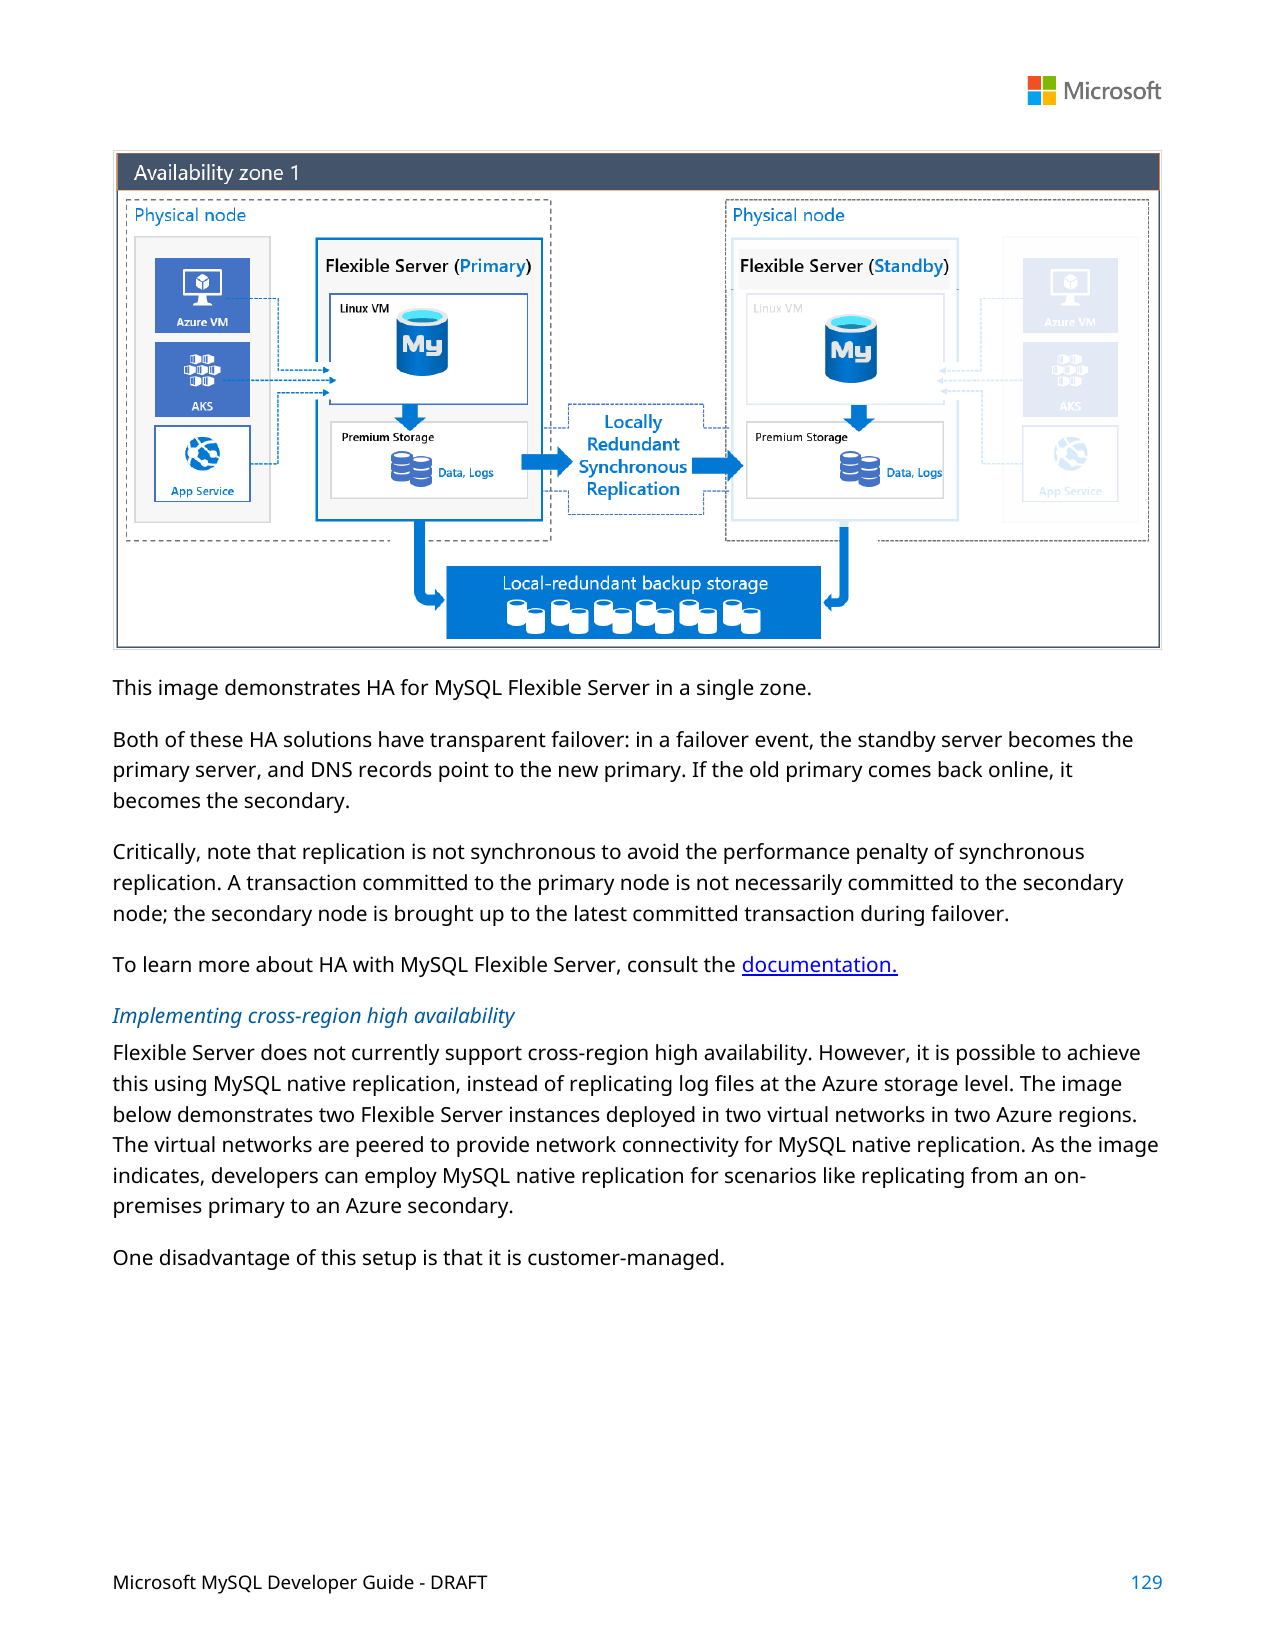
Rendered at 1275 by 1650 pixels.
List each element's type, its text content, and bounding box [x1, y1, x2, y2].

text To learn more about HA with MySQL Flexible Server, consult the documentation. [112, 950, 1162, 979]
text Critically, note that replication is not synchronous to avoid the performance penalty of synchronous replication. A transaction committed to the primary node is not necessarily committed to the secondary node; the secondary node is brought up to the latest committed transaction during failover. [112, 837, 1162, 927]
picture [114, 151, 1161, 649]
text Flexible Server does not currently support cross-region high availability. However, it is possible to achieve this using MySQL native replication, instead of replicating log files at the Azure storage level. The image below demonstrates two Flexible Server instances deployed in two virtual networks in two Azure regions. The virtual networks are peered to provide network connectivity for MySQL native replication. As the image indicates, developers can employ MySQL native replication for scenarios like replicating from an on-premises primary to an Azure secondary. [112, 1038, 1162, 1220]
text Both of these HA solutions have transparent failover: in a failover event, the standby server becomes the primary server, and DNS records point to the new primary. If the old primary comes back online, it becomes the secondary. [112, 725, 1162, 814]
text This image demonstrates HA for MySQL Flexible Server in a single zone. [112, 673, 1162, 702]
picture [1026, 75, 1163, 107]
subtitle Implementing cross-region high availability [112, 1002, 1162, 1030]
text One disadvantage of this setup is that it is customer-managed. [112, 1243, 1162, 1272]
